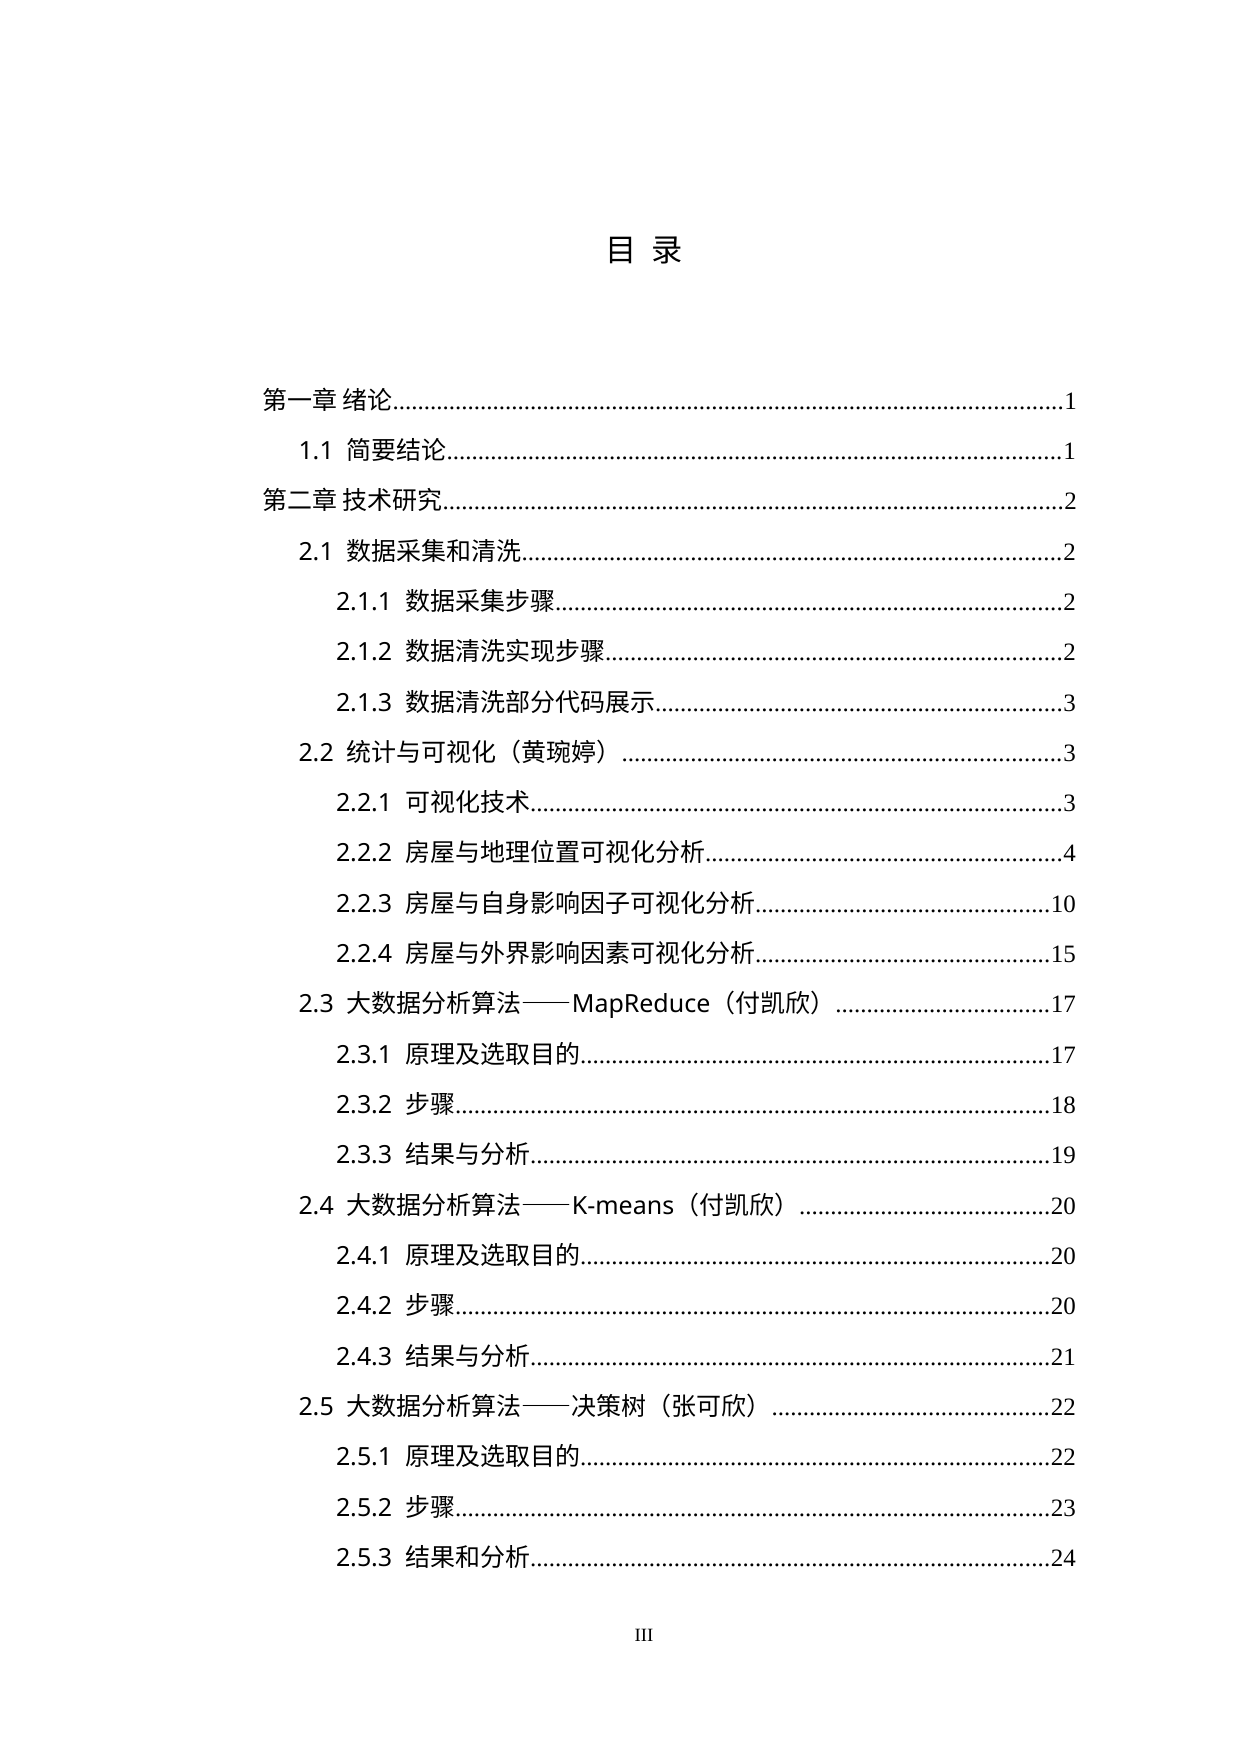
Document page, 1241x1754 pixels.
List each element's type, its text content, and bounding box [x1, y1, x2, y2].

text 2.1.3 数据清洗部分代码展示 3 [286, 682, 1077, 718]
text 2.4.2 步骤 20 [286, 1286, 1077, 1322]
text 第二章 技术研究 2 [211, 481, 1077, 517]
text 2.2.3 房屋与自身影响因子可视化分析 10 [286, 883, 1077, 919]
text 2.5.2 步骤 23 [286, 1487, 1077, 1523]
text 1.1 简要结论 1 [248, 430, 1077, 467]
text 2.5.1 原理及选取目的 22 [286, 1437, 1077, 1473]
text 2.2.1 可视化技术 3 [286, 783, 1077, 819]
text 第一章 绪论 1 [211, 380, 1077, 416]
text 2.4.3 结果与分析 21 [286, 1336, 1077, 1372]
text 2.2 统计与可视化（黄琬婷） 3 [248, 732, 1077, 768]
text 2.5.3 结果和分析 24 [286, 1537, 1077, 1573]
text 2.4 大数据分析算法——K-means（付凯欣） 20 [248, 1185, 1077, 1221]
text 2.3.1 原理及选取目的 17 [286, 1034, 1077, 1070]
text 2.1.1 数据采集步骤 2 [286, 581, 1077, 618]
text 2.4.1 原理及选取目的 20 [286, 1235, 1077, 1272]
text 2.3 大数据分析算法——MapReduce（付凯欣） 17 [248, 984, 1077, 1020]
text 2.5 大数据分析算法——决策树（张可欣） 22 [248, 1386, 1077, 1423]
text 2.1 数据采集和清洗 2 [248, 531, 1077, 567]
text 2.2.2 房屋与地理位置可视化分析 4 [286, 833, 1077, 869]
text 2.2.4 房屋与外界影响因素可视化分析 15 [286, 933, 1077, 970]
text 2.3.3 结果与分析 19 [286, 1135, 1077, 1171]
text 2.1.2 数据清洗实现步骤 2 [286, 632, 1077, 668]
text 目 录 [211, 225, 1077, 270]
text 2.3.2 步骤 18 [286, 1084, 1077, 1121]
